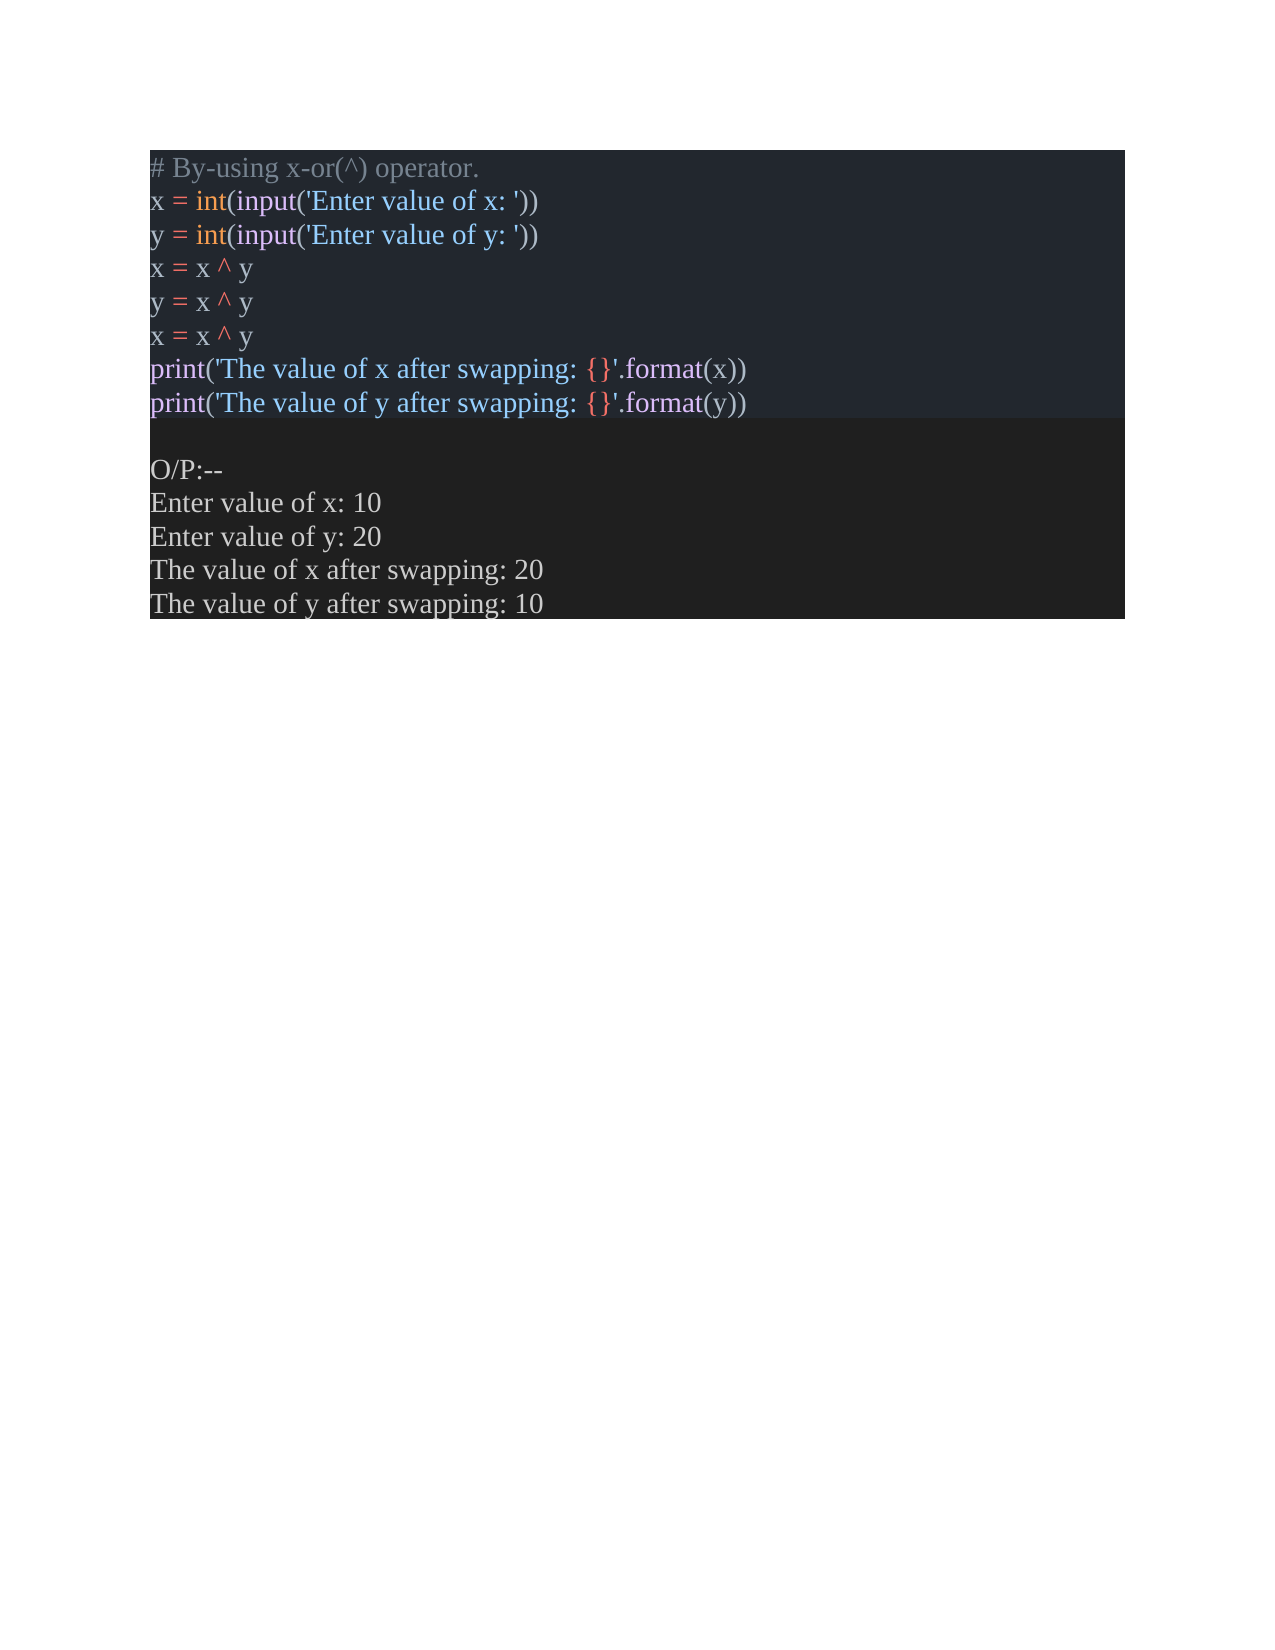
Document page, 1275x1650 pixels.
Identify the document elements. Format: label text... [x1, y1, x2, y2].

text x = x ^ y [150, 251, 1125, 284]
text y = int(input('Enter value of y: ')) [150, 217, 1125, 251]
text print('The value of y after swapping: {}'.format(y)) [150, 385, 1125, 418]
text x = x ^ y [150, 318, 1125, 351]
text Enter value of y: 20 [150, 519, 1125, 552]
text The value of x after swapping: 20 [150, 552, 1125, 586]
text O/P:-- [150, 452, 1125, 485]
text x = int(input('Enter value of x: ')) [150, 183, 1125, 217]
text print('The value of x after swapping: {}'.format(x)) [150, 351, 1125, 385]
text # By-using x-or(^) operator. [150, 150, 1125, 183]
text Enter value of x: 10 [150, 485, 1125, 519]
text y = x ^ y [150, 284, 1125, 318]
text The value of y after swapping: 10 [150, 586, 1125, 619]
